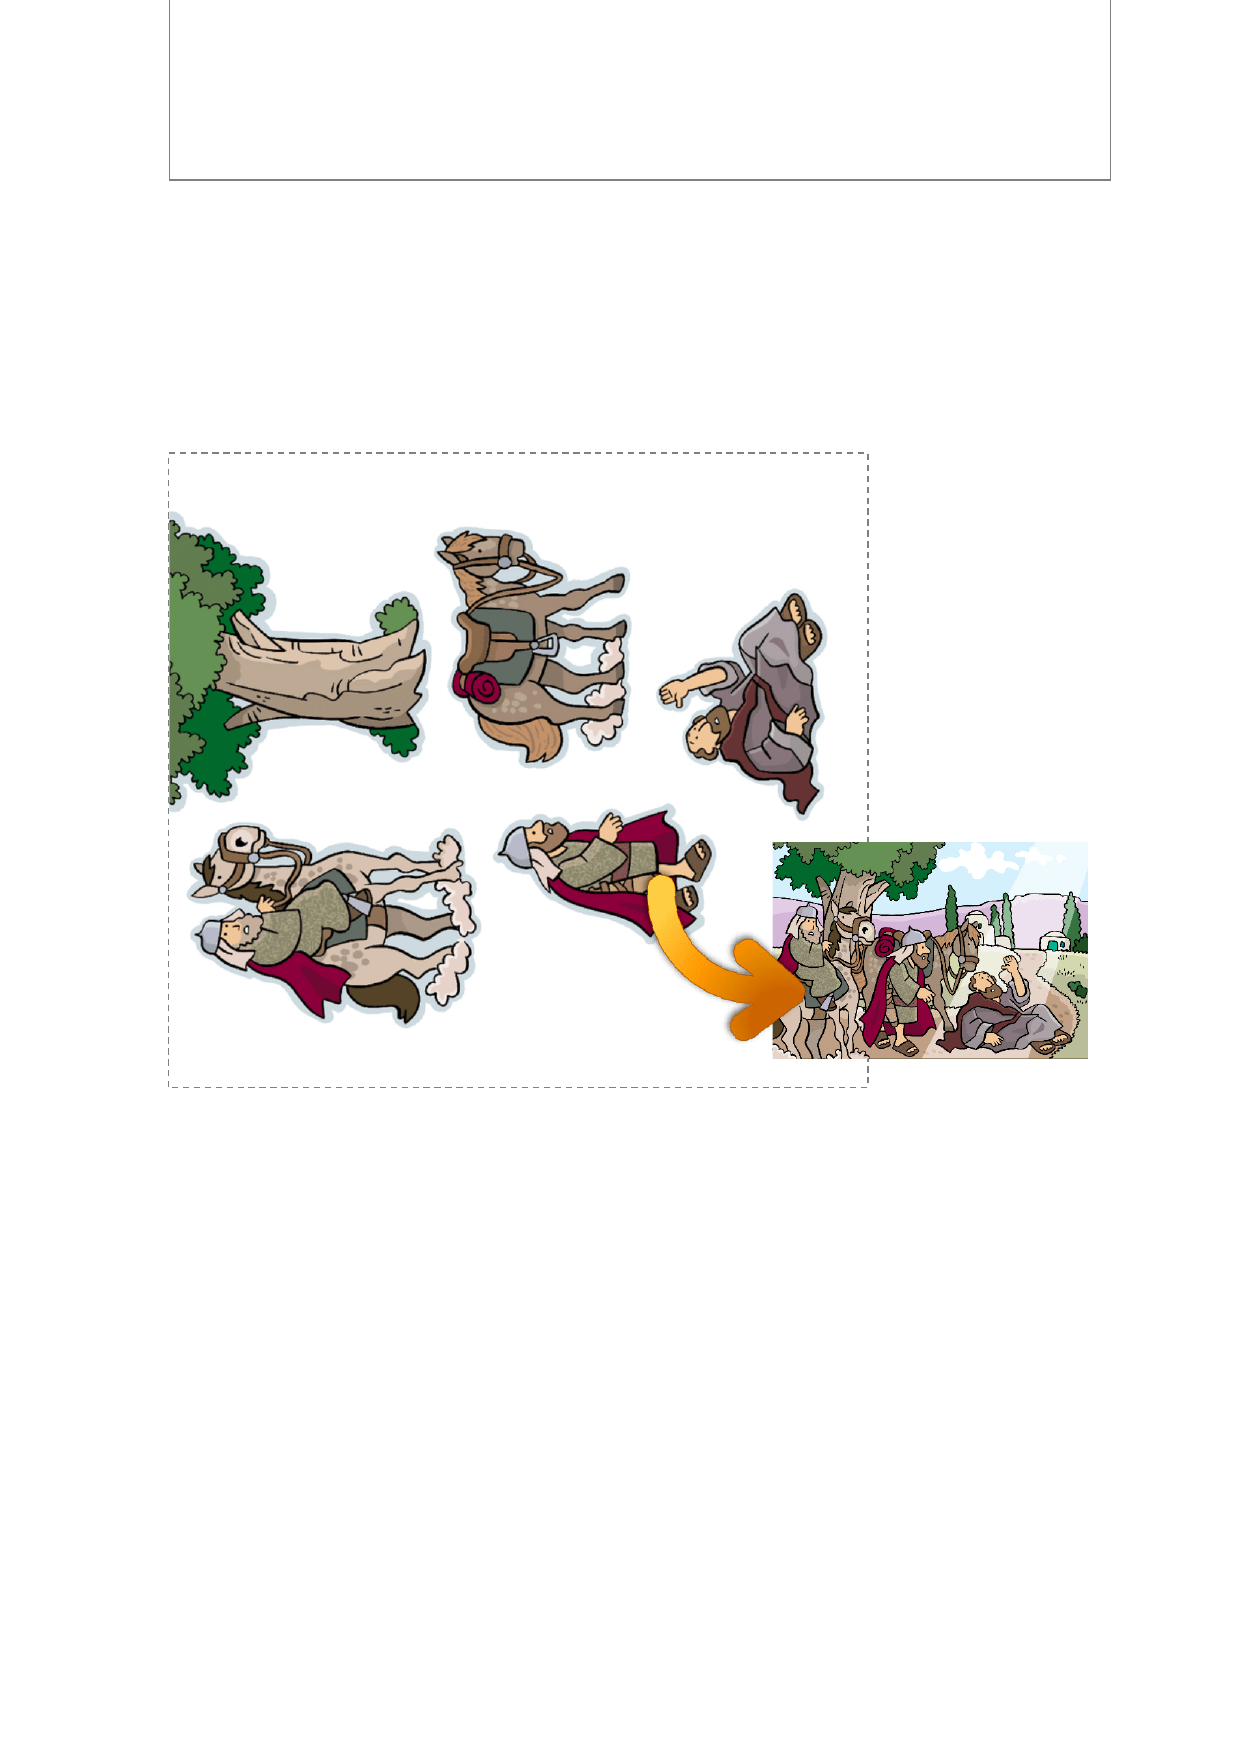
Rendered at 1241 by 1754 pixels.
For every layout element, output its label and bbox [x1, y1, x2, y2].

picture [169, 454, 1088, 1087]
